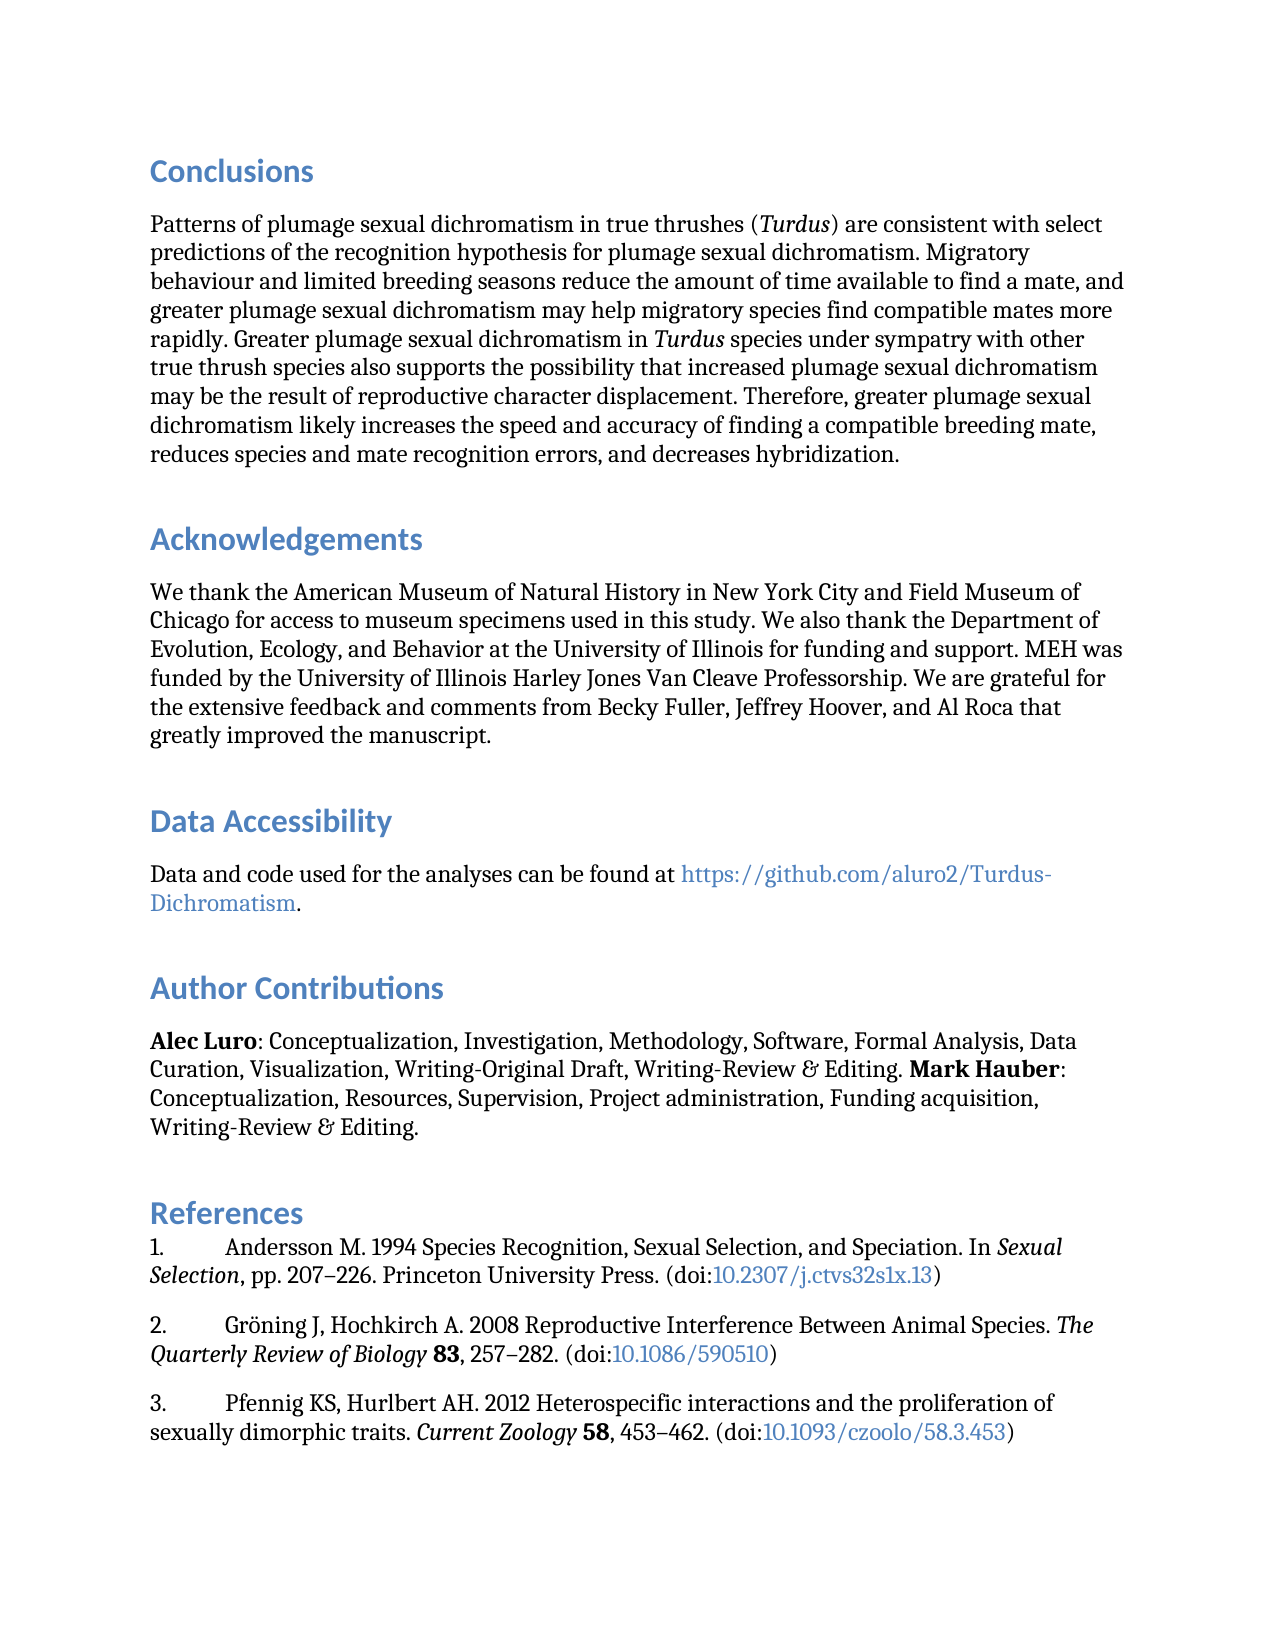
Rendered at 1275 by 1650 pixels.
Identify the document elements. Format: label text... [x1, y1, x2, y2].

text 3. Pfennig KS, Hurlbert AH. 2012 Heterospecific interactions and the proliferation of sexually dimorphic traits. Current Zoology 58, 453–462. (doi:10.1093/czoolo/58.3.453) [150, 1389, 1125, 1447]
text Alec Luro: Conceptualization, Investigation, Methodology, Software, Formal Analysis, Data Curation, Visualization, Writing-Original Draft, Writing-Review & Editing. Mark Hauber: Conceptualization, Resources, Supervision, Project administration, Funding acquisition, Writing-Review & Editing. [150, 1027, 1125, 1142]
subtitle Conclusions [150, 150, 1125, 191]
text We thank the American Museum of Natural History in New York City and Field Museum of Chicago for access to museum specimens used in this study. We also thank the Department of Evolution, Ecology, and Behavior at the University of Illinois for funding and support. MEH was funded by the University of Illinois Harley Jones Van Cleave Professorship. We are grateful for the extensive feedback and comments from Becky Fuller, Jeffrey Hoover, and Al Roca that greatly improved the manuscript. [150, 578, 1125, 750]
subtitle Acknowledgements [150, 518, 1125, 559]
text 1. Andersson M. 1994 Species Recognition, Sexual Selection, and Speciation. In Sexual Selection, pp. 207–226. Princeton University Press. (doi:10.2307/j.ctvs32s1x.13) [150, 1232, 1125, 1290]
text Patterns of plumage sexual dichromatism in true thrushes (Turdus) are consistent with select predictions of the recognition hypothesis for plumage sexual dichromatism. Migratory behaviour and limited breeding seasons reduce the amount of time available to find a mate, and greater plumage sexual dichromatism may help migratory species find compatible mates more rapidly. Greater plumage sexual dichromatism in Turdus species under sympatry with other true thrush species also supports the possibility that increased plumage sexual dichromatism may be the result of reproductive character displacement. Therefore, greater plumage sexual dichromatism likely increases the speed and accuracy of finding a compatible breeding mate, reduces species and mate recognition errors, and decreases hybridization. [150, 209, 1125, 468]
text Data and code used for the analyses can be found at https://github.com/aluro2/Turdus-Dichromatism. [150, 860, 1125, 917]
subtitle References [150, 1192, 1125, 1232]
text 2. Gröning J, Hochkirch A. 2008 Reproductive Interference Between Animal Species. The Quarterly Review of Biology 83, 257–282. (doi:10.1086/590510) [150, 1311, 1125, 1368]
subtitle Author Contributions [150, 967, 1125, 1008]
subtitle Data Accessibility [150, 800, 1125, 841]
